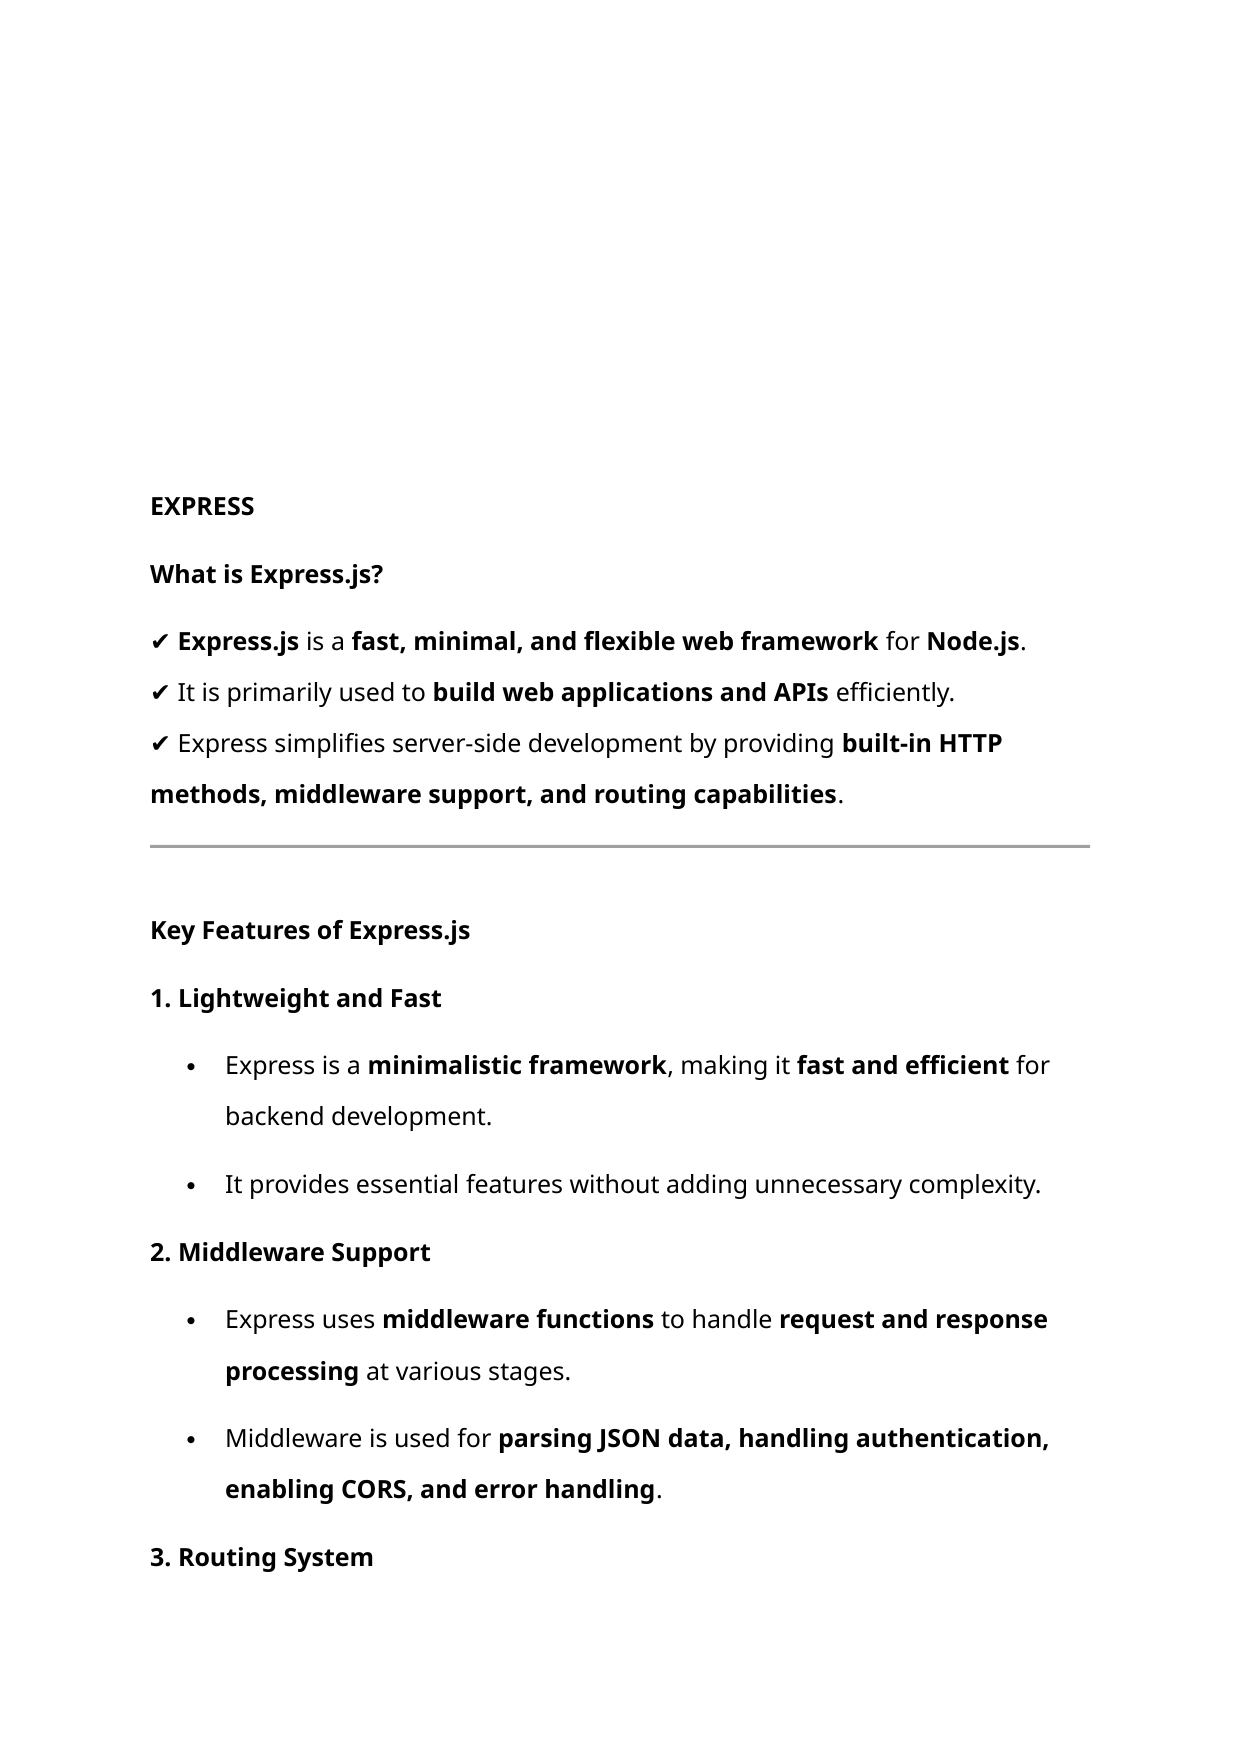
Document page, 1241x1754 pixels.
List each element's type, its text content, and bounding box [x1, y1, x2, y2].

text ✔ Express.js is a fast, minimal, and flexible web framework for Node.js. ✔ It is primarily used to build web applications and APIs efficiently. ✔ Express simplifies server-side development by providing built-in HTTP methods, middleware support, and routing capabilities. [150, 624, 1090, 811]
text 2. Middleware Support [150, 1234, 1090, 1268]
text 3. Routing System [150, 1539, 1090, 1574]
list Express is a minimalistic framework, making it fast and efficient for backend development. [187, 1048, 1090, 1133]
list Middleware is used for parsing JSON data, handling authentication, enabling CORS, and error handling. [187, 1421, 1090, 1506]
list Express uses middleware functions to handle request and response processing at various stages. [187, 1302, 1090, 1387]
text 1. Lightweight and Fast [150, 980, 1090, 1014]
text Key Features of Express.js [150, 912, 1090, 947]
text What is Express.js? [150, 556, 1090, 590]
list It provides essential features without adding unnecessary complexity. [187, 1167, 1090, 1201]
text EXPRESS [150, 488, 1090, 523]
